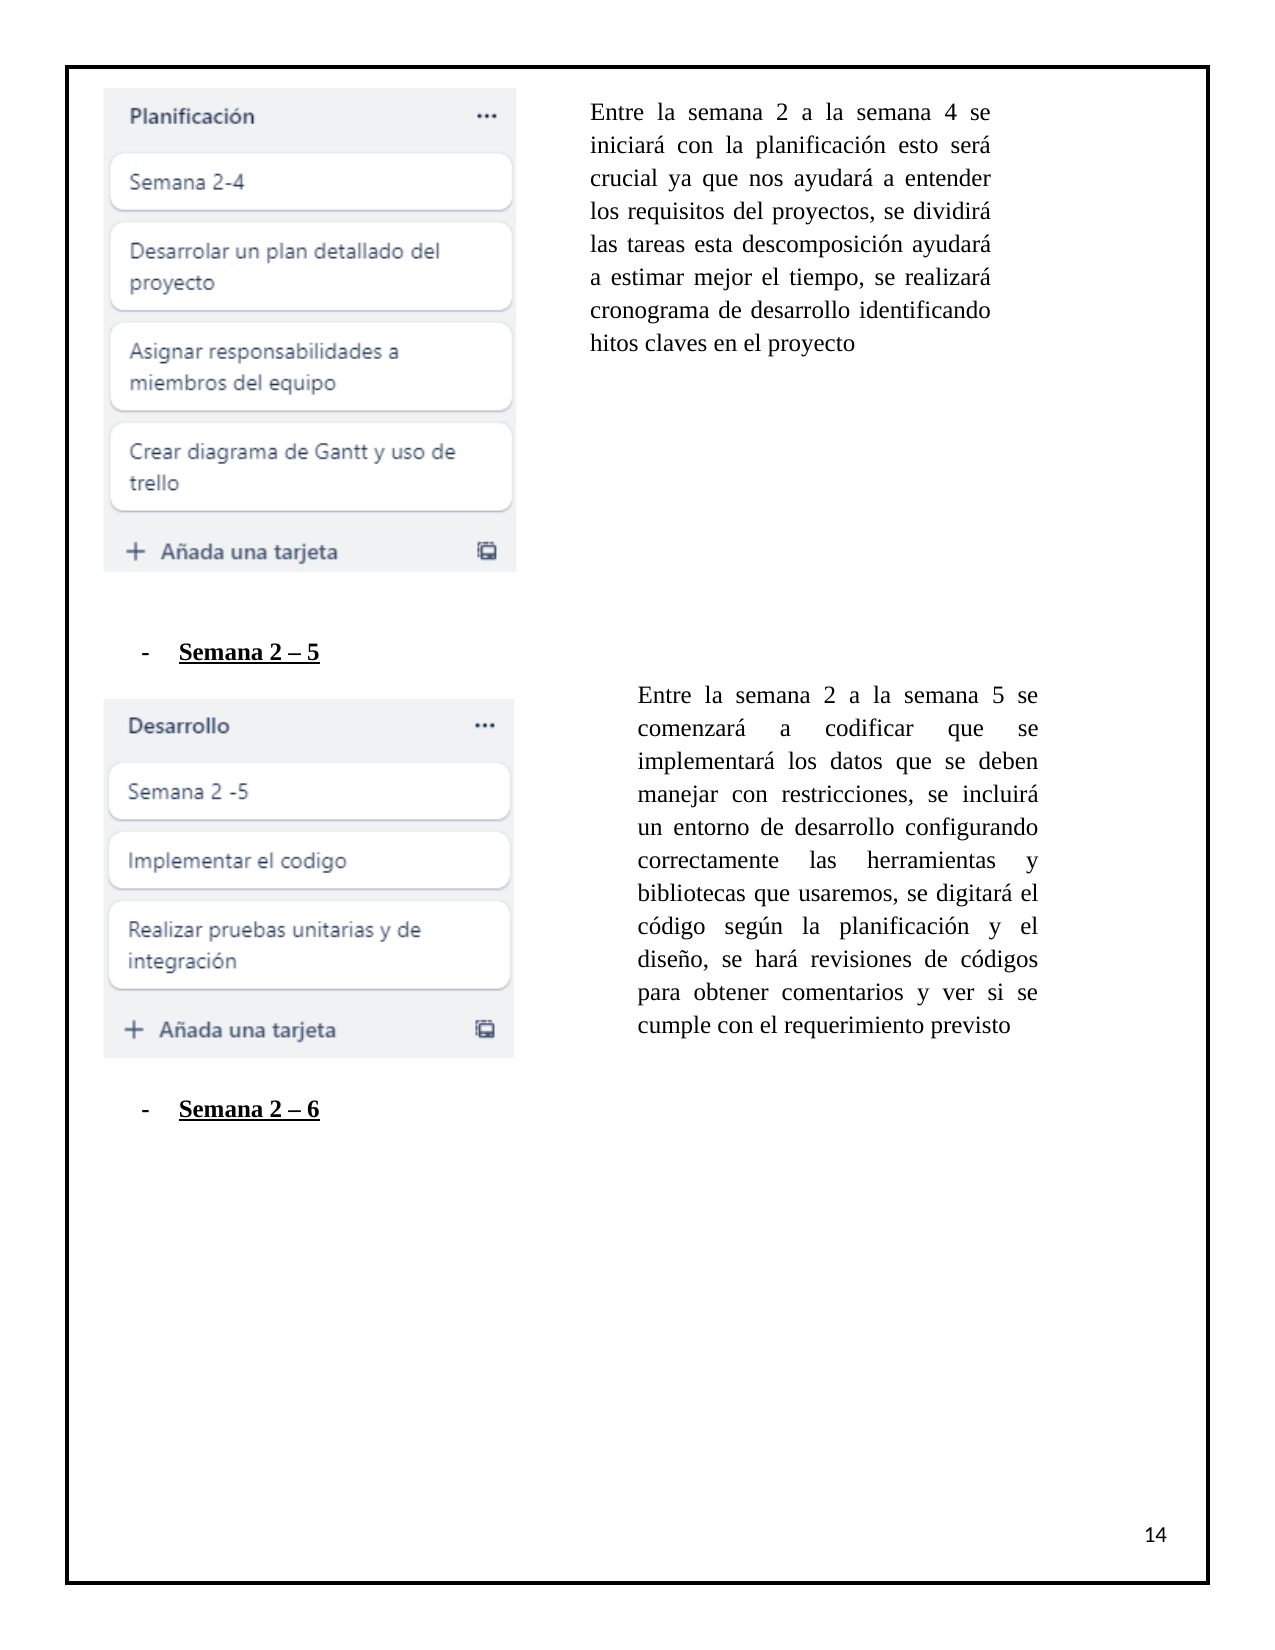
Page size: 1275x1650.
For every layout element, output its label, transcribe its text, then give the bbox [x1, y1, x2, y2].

list Semana 2 – 5 [141, 637, 1167, 666]
picture [103, 699, 515, 1058]
picture [103, 88, 517, 572]
list Semana 2 – 6 [141, 1094, 1167, 1123]
